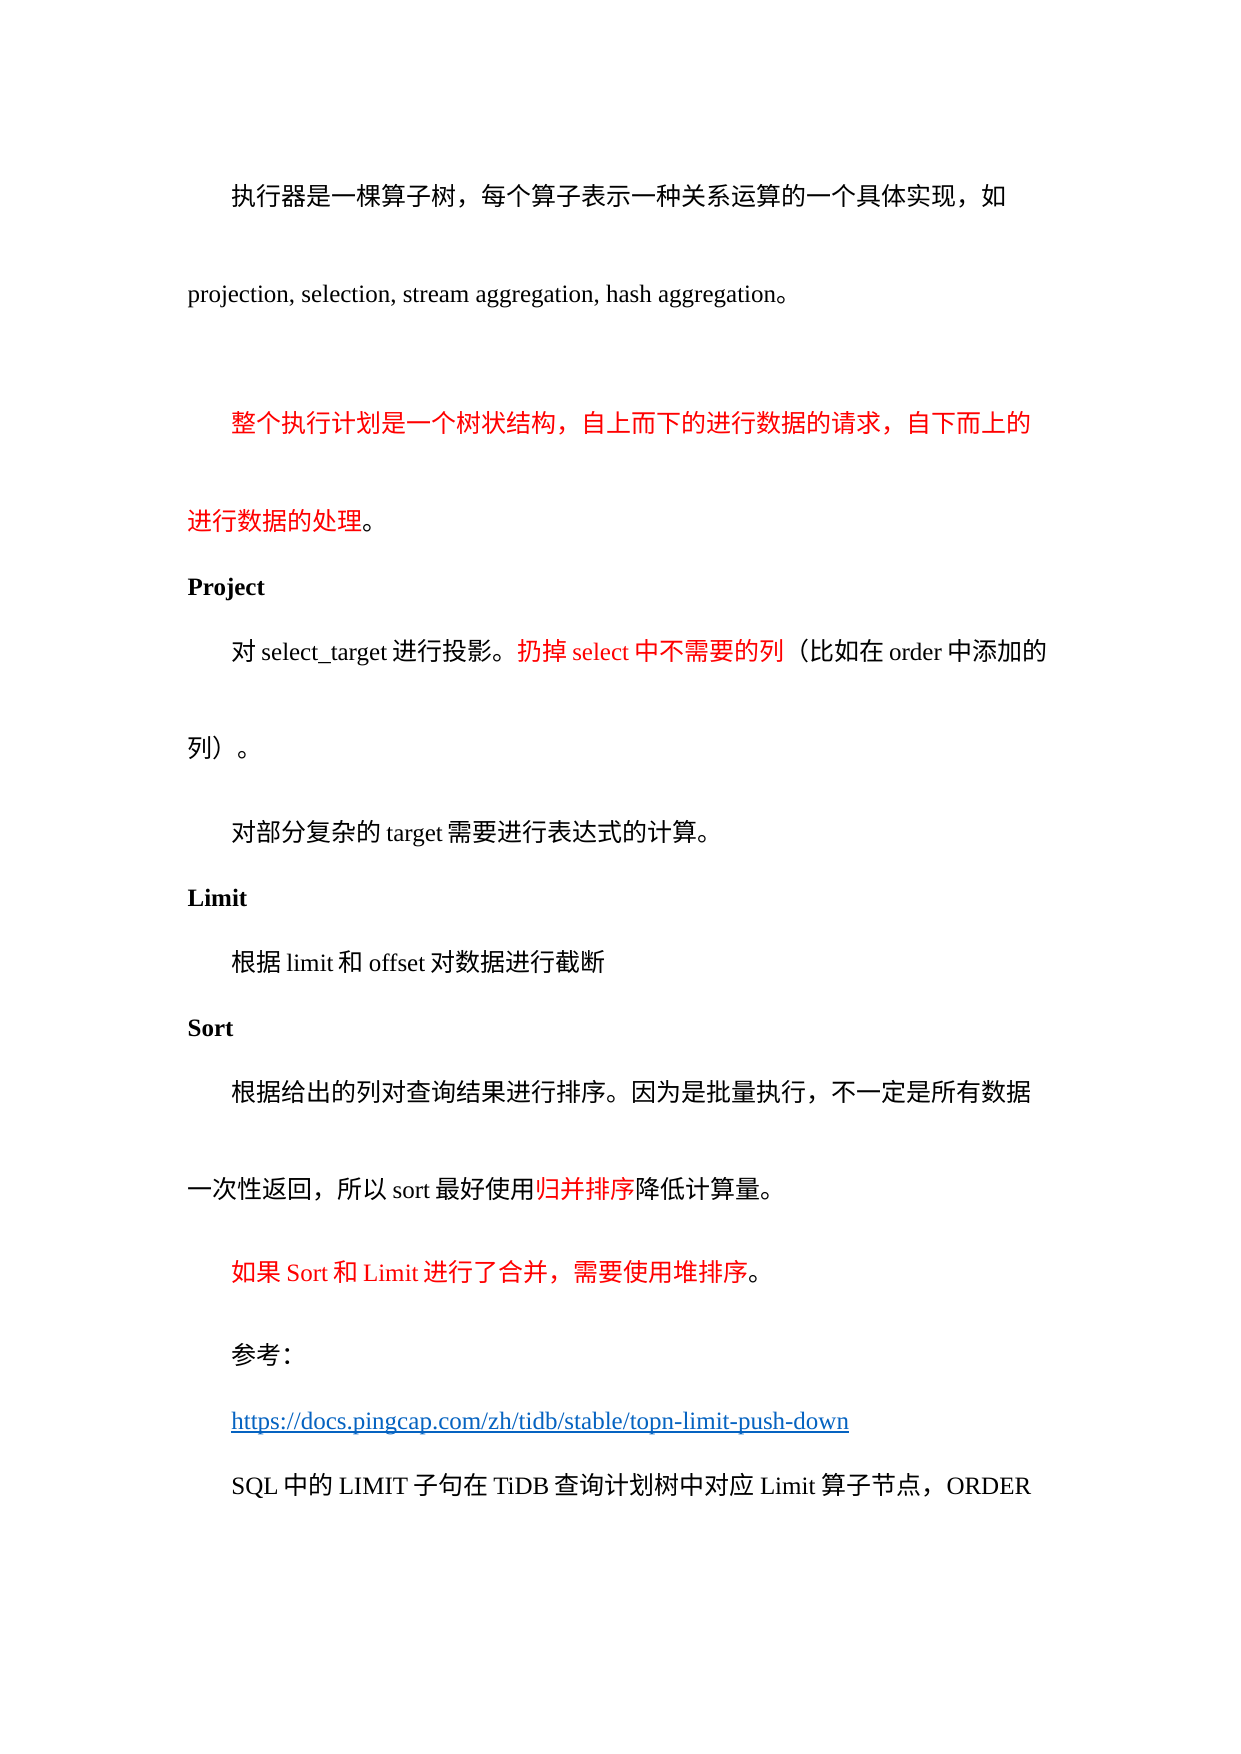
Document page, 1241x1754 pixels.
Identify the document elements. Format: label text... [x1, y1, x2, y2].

text 执行器是一棵算子树，每个算子表示一种关系运算的一个具体实现，如 projection, selection, stream aggregation, hash aggregation。 [187, 162, 1053, 324]
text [187, 1451, 1053, 1516]
subtitle Limit [187, 881, 1053, 913]
subtitle Sort [187, 1011, 1053, 1043]
text 整个执行计划是一个树状结构，自上而下的进行数据的请求，自下而上的进行数据的处理。 [187, 389, 1053, 552]
text 如果Sort和Limit进行了合并，需要使用堆排序。 [187, 1238, 1053, 1303]
text https://docs.pingcap.com/zh/tidb/stable/topn-limit-push-down [187, 1404, 1053, 1437]
text 根据limit和offset对数据进行截断 [187, 928, 1053, 993]
text 对select_target进行投影。扔掉select中不需要的列（比如在order中添加的列）。 [187, 617, 1053, 779]
subtitle Project [187, 570, 1053, 603]
text 根据给出的列对查询结果进行排序。因为是批量执行，不一定是所有数据一次性返回，所以sort最好使用归并排序降低计算量。 [187, 1058, 1053, 1220]
text 参考： [187, 1321, 1053, 1386]
text 对部分复杂的target需要进行表达式的计算。 [187, 798, 1053, 863]
